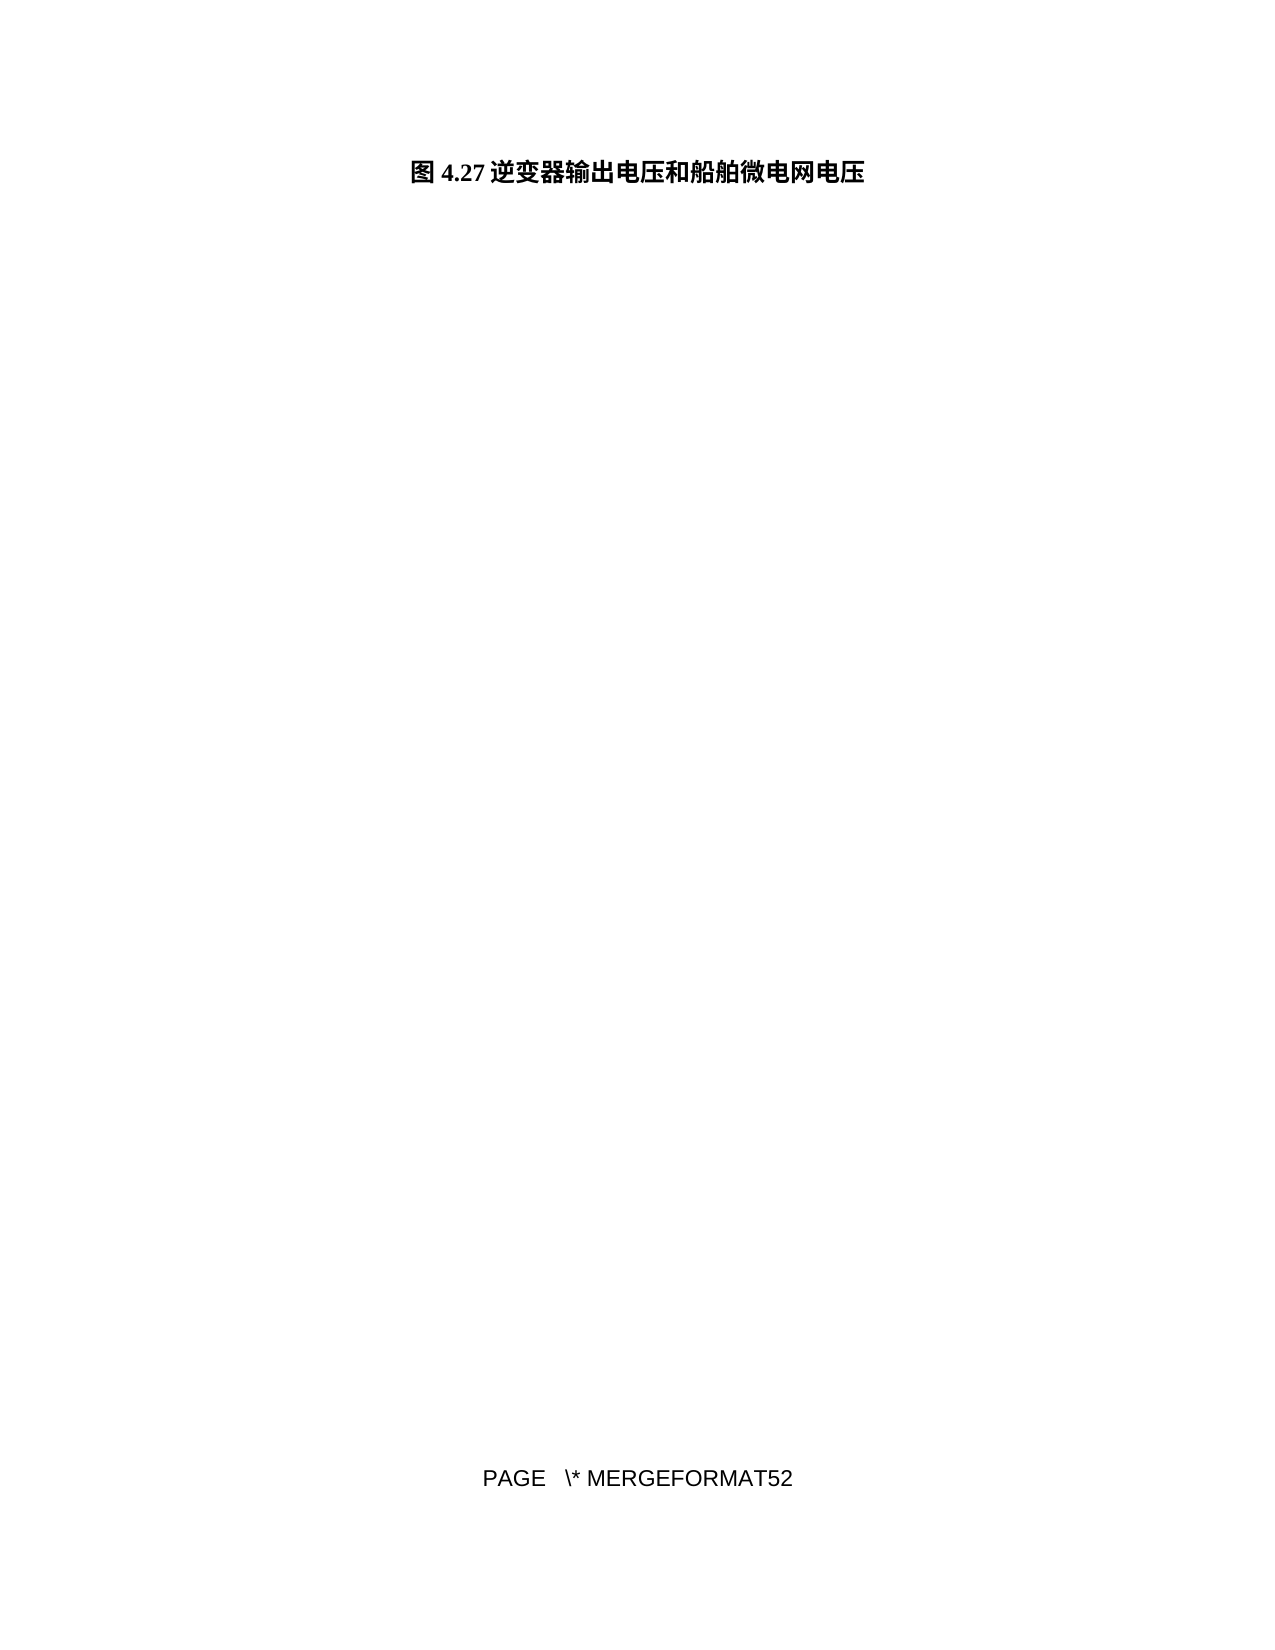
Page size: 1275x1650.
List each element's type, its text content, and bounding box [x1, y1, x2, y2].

text 图 4.27逆变器输出电压和船舶微电网电压 [187, 152, 1087, 188]
